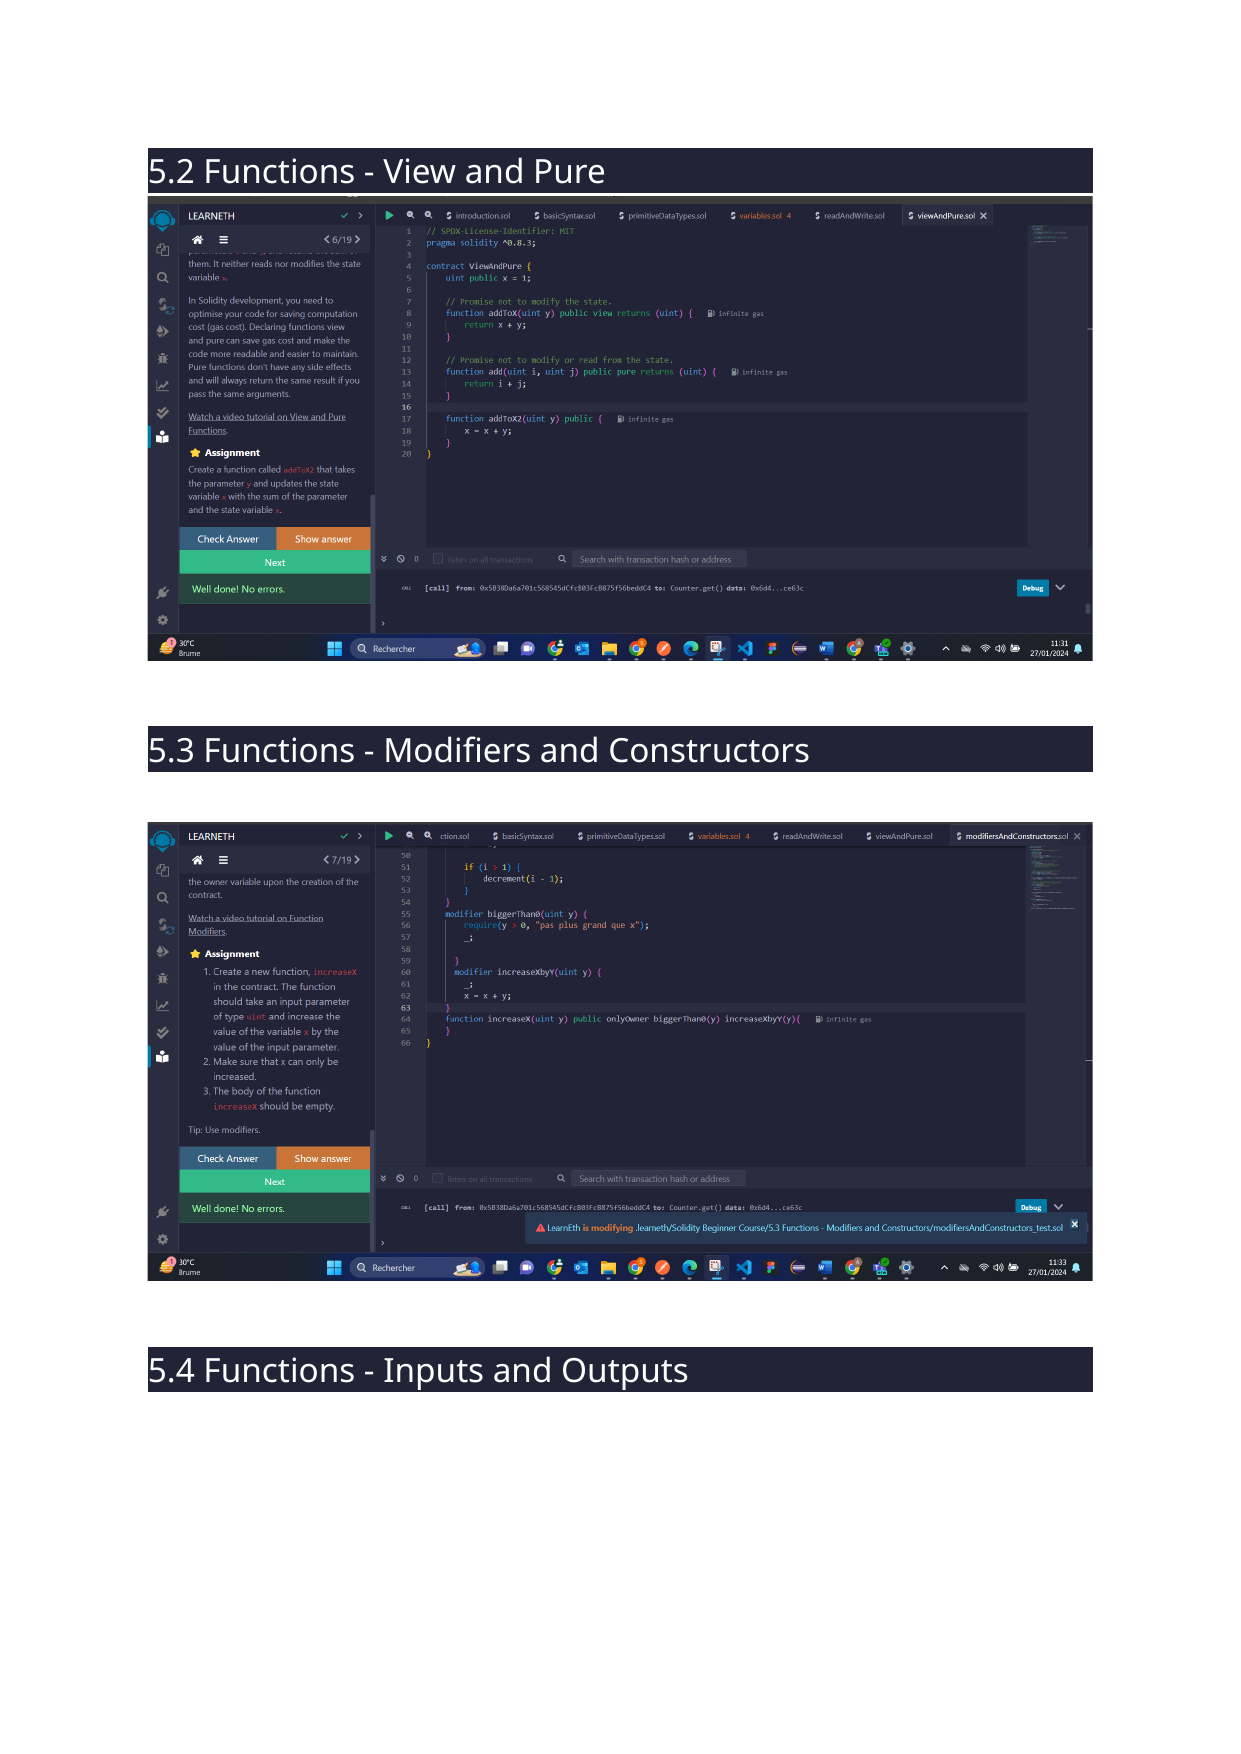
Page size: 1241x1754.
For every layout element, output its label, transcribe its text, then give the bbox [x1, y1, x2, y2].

picture [147, 822, 1093, 1281]
subtitle 5.2 Functions - View and Pure [148, 148, 1093, 193]
subtitle 5.3 Functions - Modifiers and Constructors [148, 726, 1093, 772]
subtitle 5.4 Functions - Inputs and Outputs [148, 1347, 1093, 1392]
picture [147, 196, 1093, 661]
